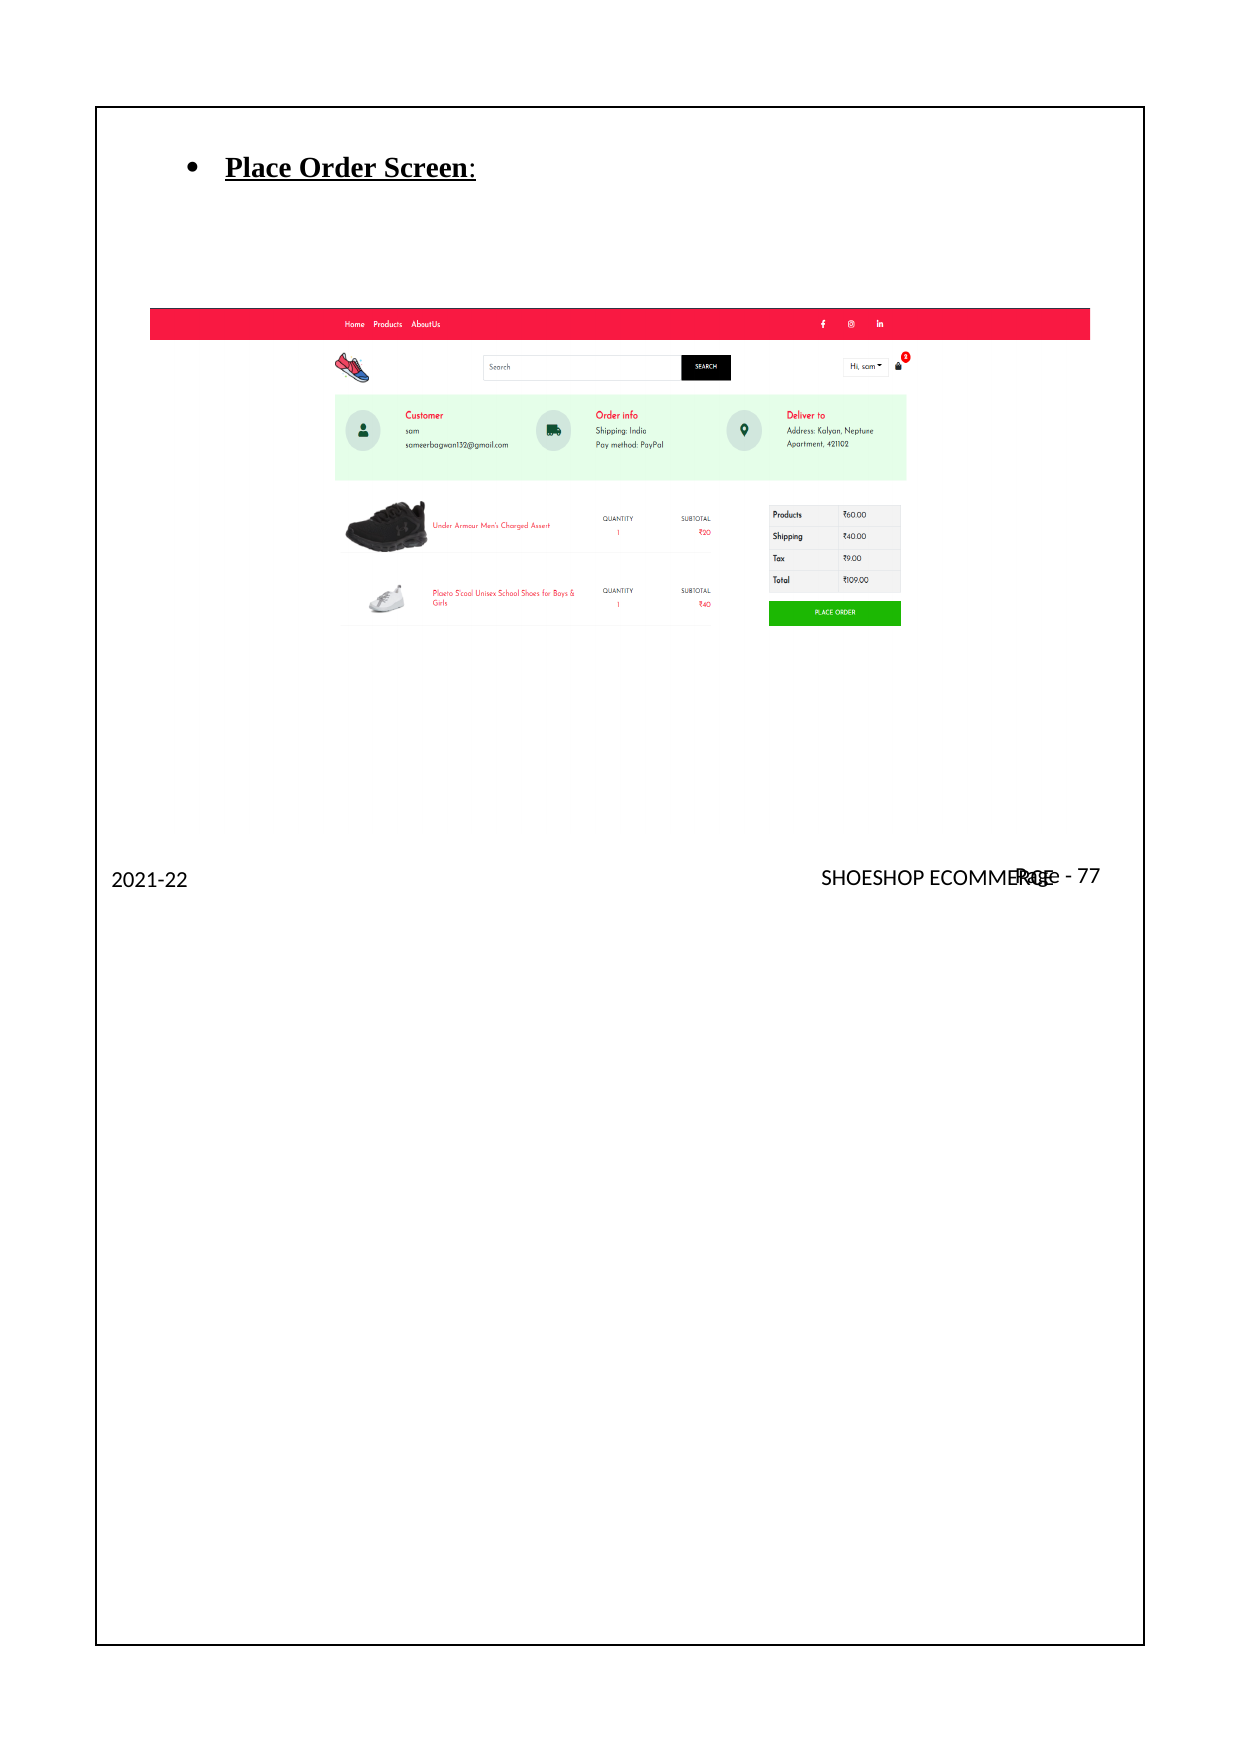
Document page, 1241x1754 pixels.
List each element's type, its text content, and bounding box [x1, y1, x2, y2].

picture [150, 308, 1091, 834]
list Place Order Screen: [187, 150, 1090, 184]
